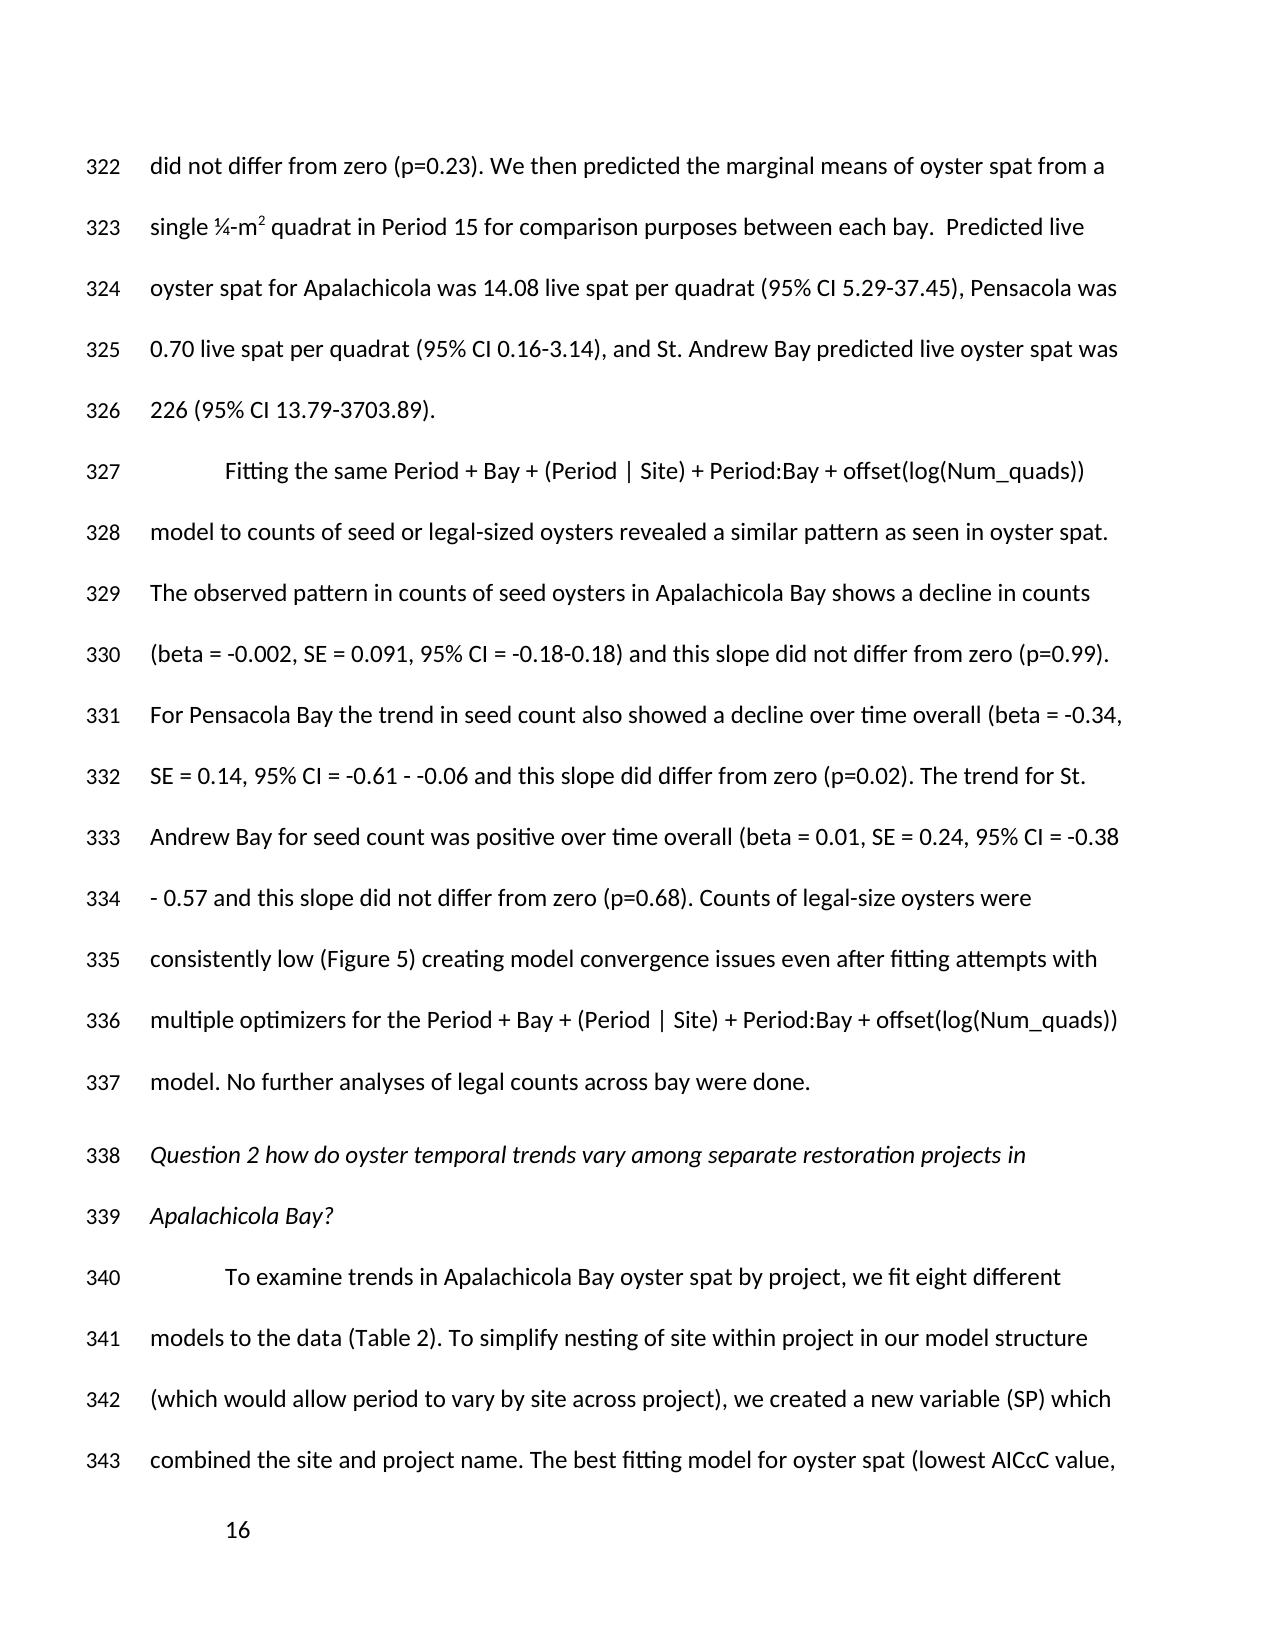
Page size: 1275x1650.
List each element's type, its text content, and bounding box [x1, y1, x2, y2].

text Fitting the same Period + Bay + (Period | Site) + Period:Bay + offset(log(Num_quads)) model to counts of seed or legal-sized oysters revealed a similar pattern as seen in oyster spat. The observed pattern in counts of seed oysters in Apalachicola Bay shows a decline in counts (beta = -0.002, SE = 0.091, 95% CI = -0.18-0.18) and this slope did not differ from zero (p=0.99). For Pensacola Bay the trend in seed count also showed a decline over time overall (beta = -0.34, SE = 0.14, 95% CI = -0.61 - -0.06 and this slope did differ from zero (p=0.02). The trend for St. Andrew Bay for seed count was positive over time overall (beta = 0.01, SE = 0.24, 95% CI = -0.38 - 0.57 and this slope did not differ from zero (p=0.68). Counts of legal-size oysters were consistently low (Figure 5) creating model convergence issues even after fitting attempts with multiple optimizers for the Period + Bay + (Period | Site) + Period:Bay + offset(log(Num_quads)) model. No further analyses of legal counts across bay were done. [150, 455, 1125, 1096]
subtitle Question 2 how do oyster temporal trends vary among separate restoration projects in Apalachicola Bay? [150, 1139, 1125, 1231]
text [150, 150, 1125, 425]
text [150, 1261, 1125, 1475]
